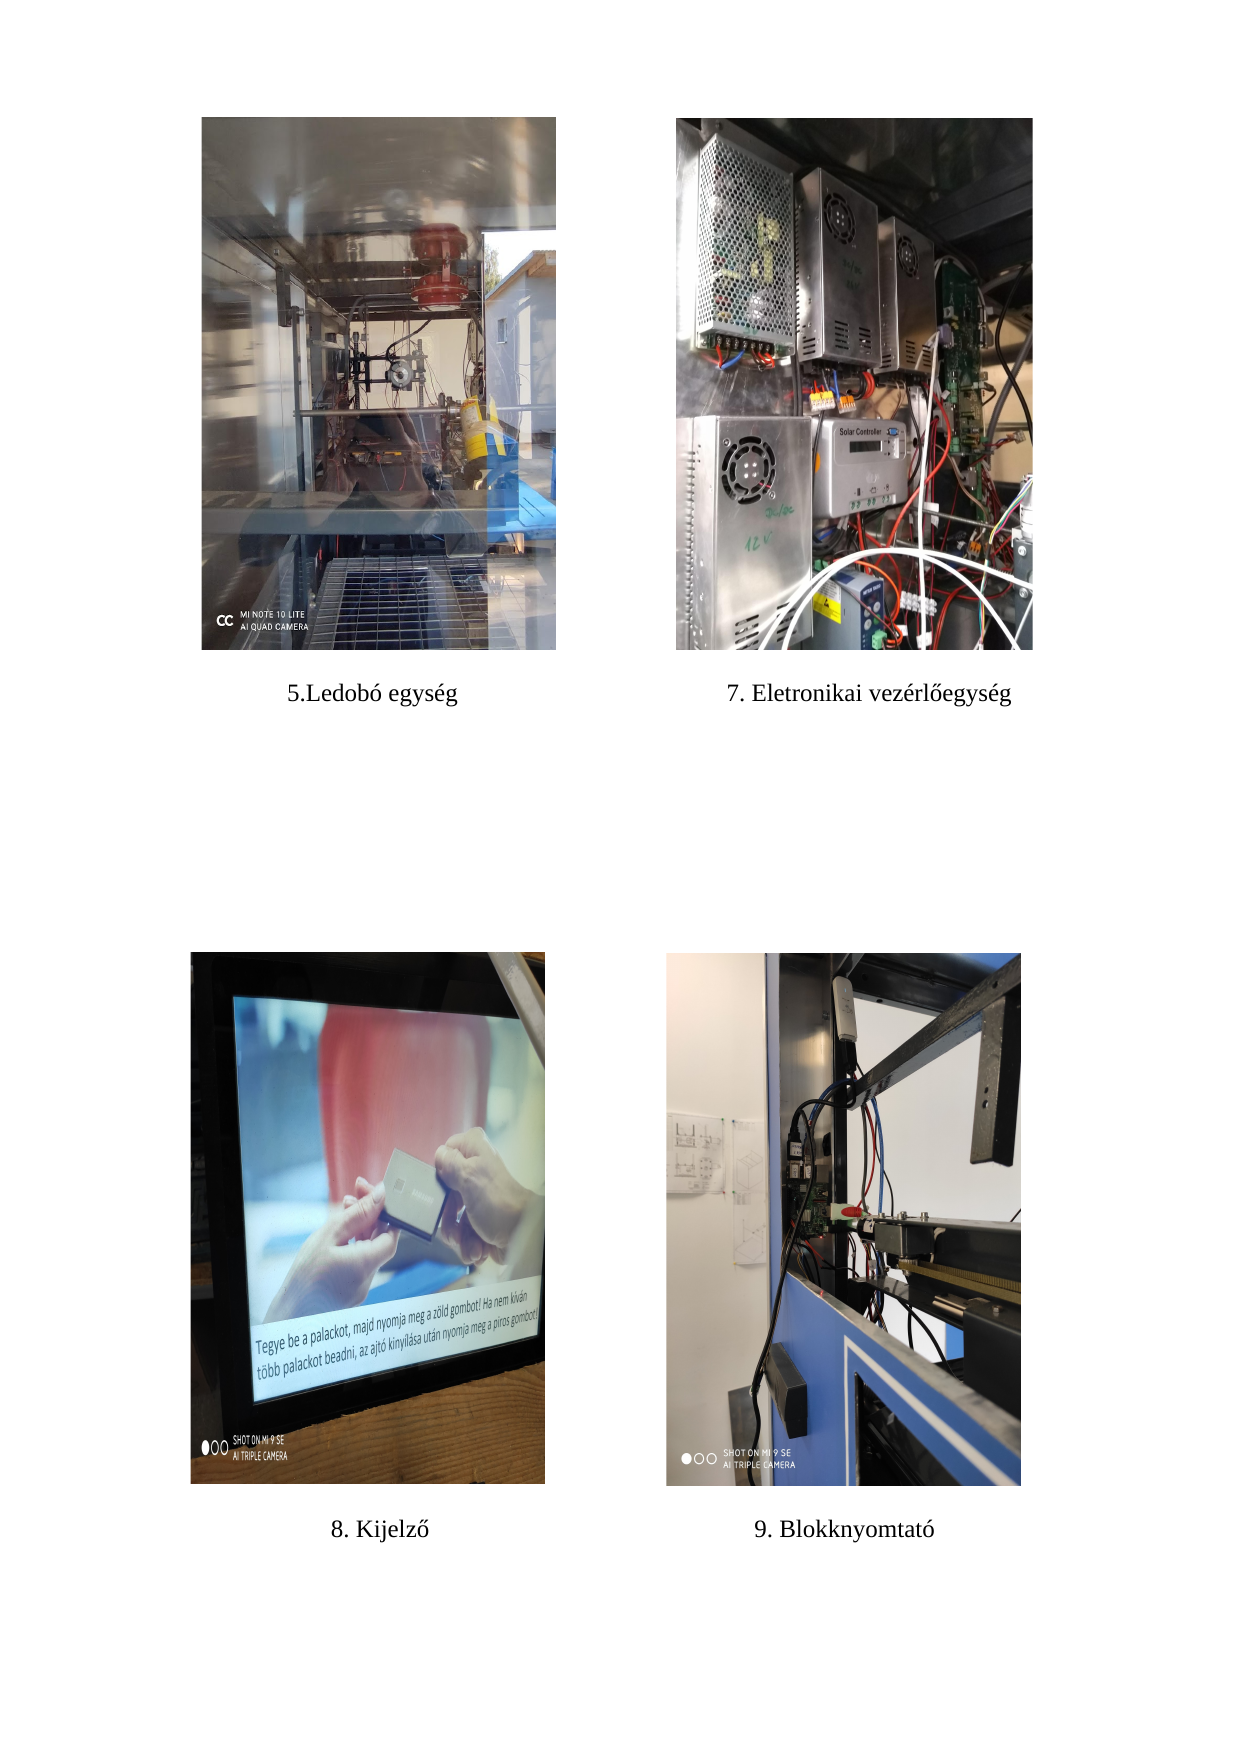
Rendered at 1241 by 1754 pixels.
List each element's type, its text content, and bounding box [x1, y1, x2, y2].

picture [201, 117, 556, 650]
text 5.Ledobó egység 7. Eletronikai vezérlőegység [118, 678, 1122, 707]
picture [666, 953, 1021, 1486]
text 8. Kijelző 9. Blokknyomtató [118, 1514, 1122, 1543]
picture [676, 118, 1033, 650]
picture [190, 952, 545, 1484]
